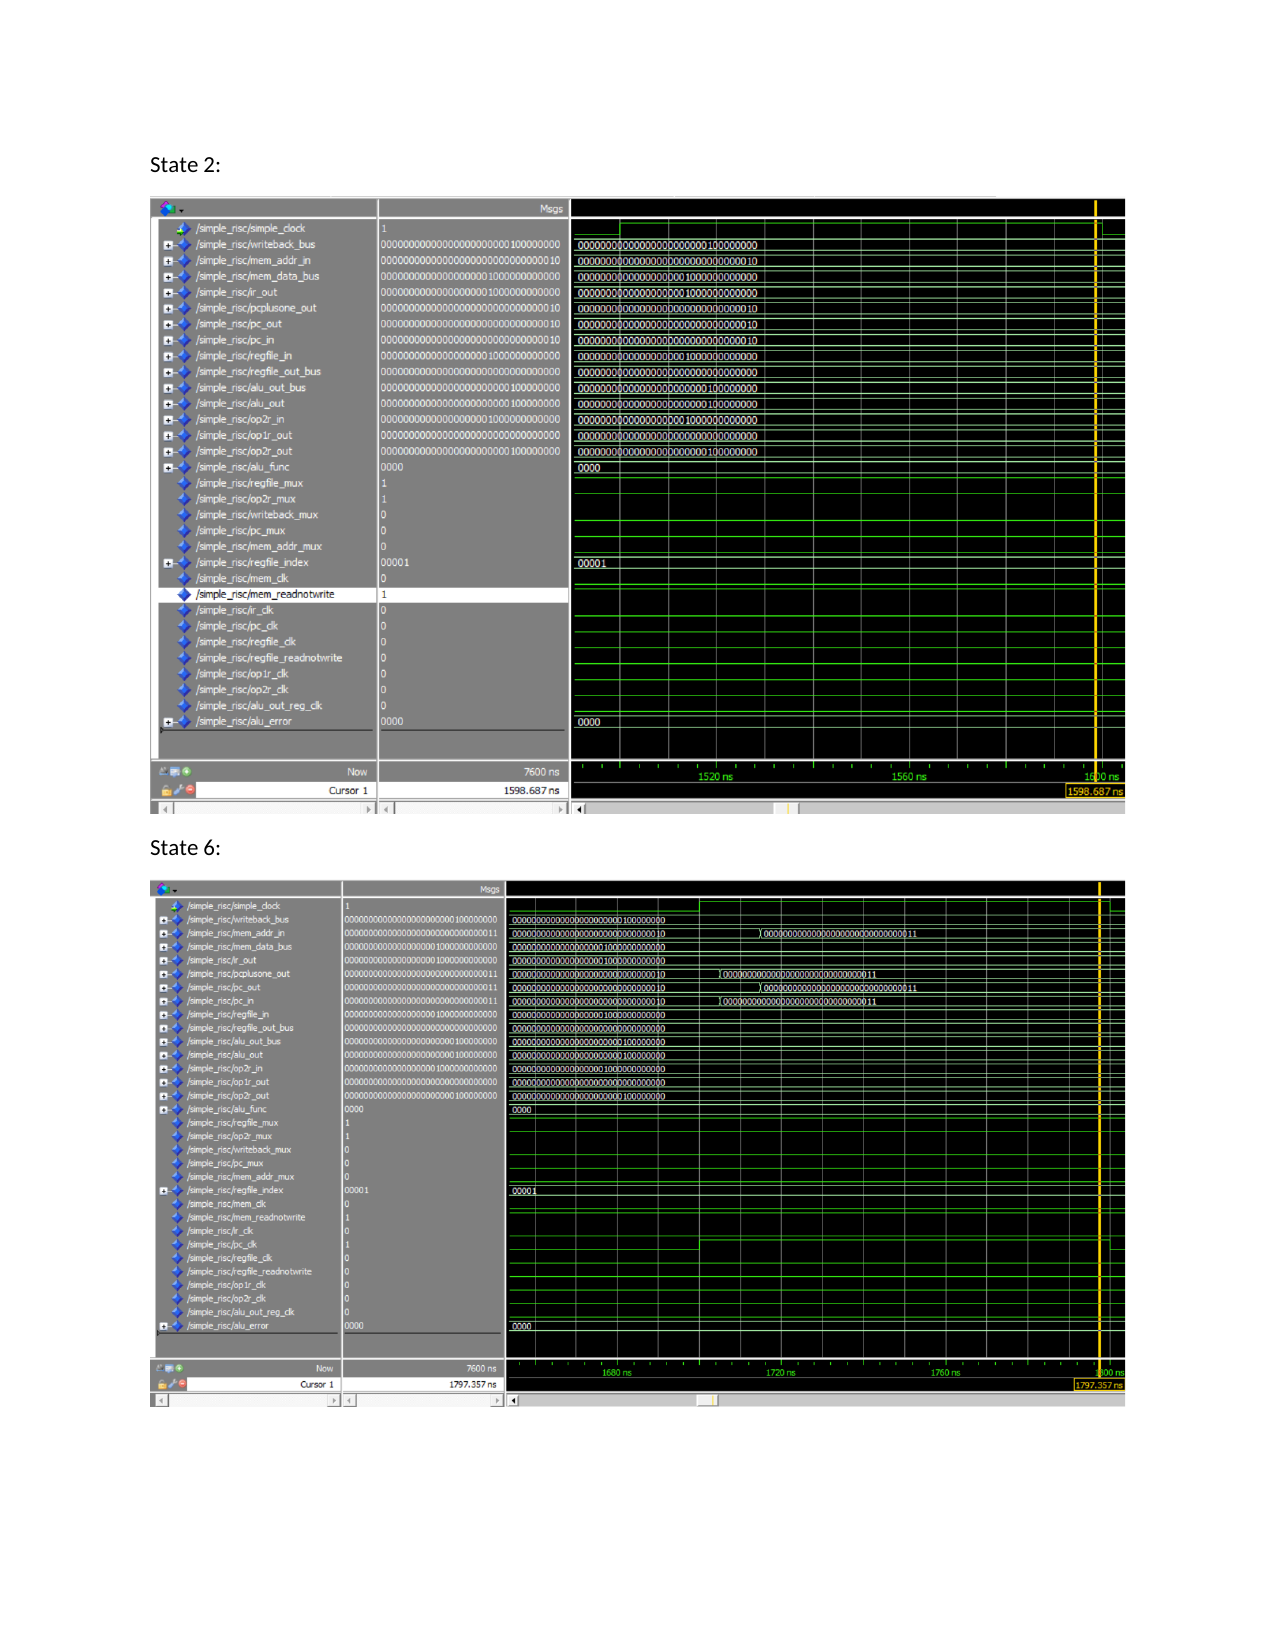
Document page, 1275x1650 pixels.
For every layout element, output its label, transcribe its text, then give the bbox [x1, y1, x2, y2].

picture [150, 879, 1125, 1407]
text State 2: [150, 150, 1125, 178]
picture [150, 196, 1125, 814]
text State 6: [150, 833, 1125, 861]
